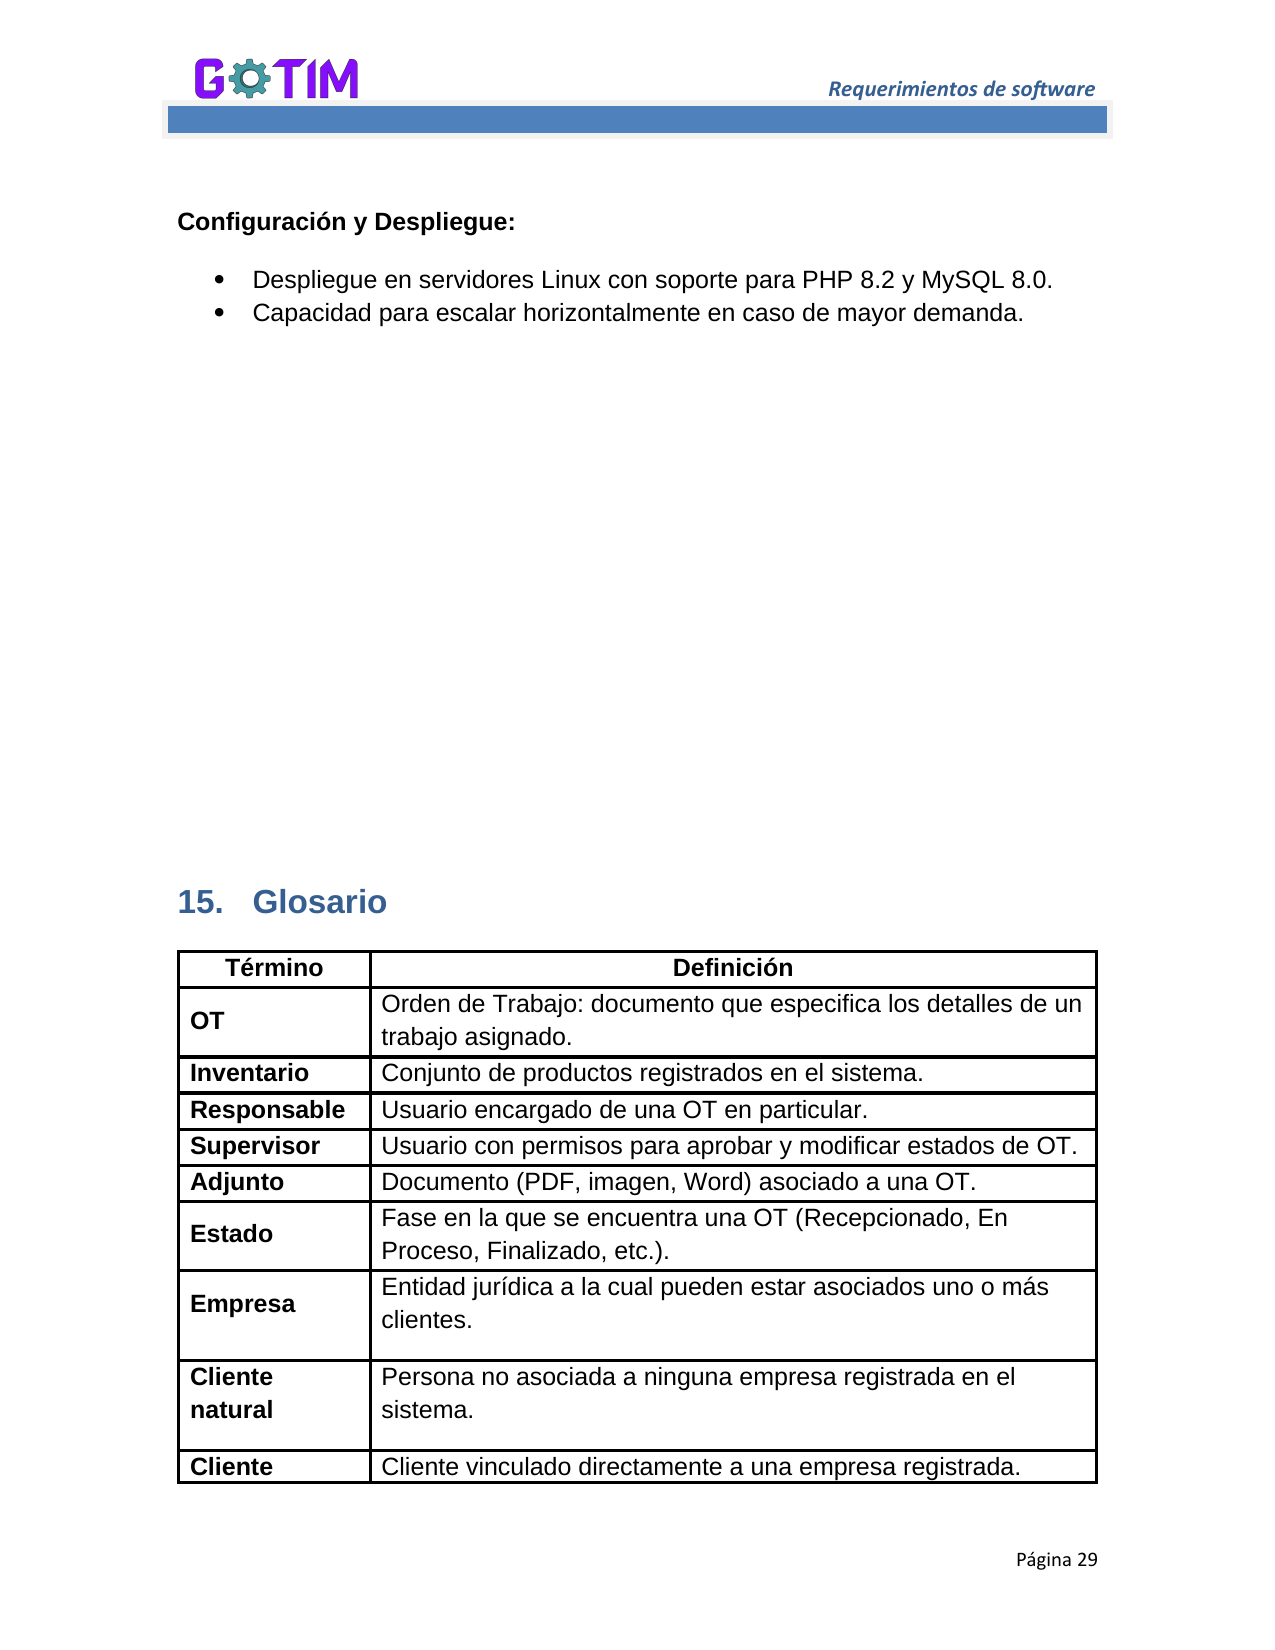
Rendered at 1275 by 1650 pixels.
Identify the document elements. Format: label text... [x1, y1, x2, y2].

table_cell Cliente vinculado directamente a una empresa registrada. [372, 1452, 1095, 1481]
table_header Término [180, 953, 369, 986]
table_cell Responsable [180, 1095, 369, 1128]
table_cell Fase en la que se encuentra una OT (Recepcionado, En Proceso, Finalizado, etc.). [372, 1203, 1095, 1269]
list Capacidad para escalar horizontalmente en caso de mayor demanda. [215, 298, 1098, 327]
table_cell Supervisor [180, 1131, 369, 1164]
table_cell Conjunto de productos registrados en el sistema. [372, 1059, 1095, 1091]
table_cell OT [180, 989, 369, 1055]
list Despliegue en servidores Linux con soporte para PHP 8.2 y MySQL 8.0. [215, 265, 1098, 294]
table_header Definición [372, 953, 1095, 986]
table_cell Inventario [180, 1059, 369, 1091]
table_cell Cliente Empresa [180, 1452, 369, 1481]
table_cell Persona no asociada a ninguna empresa registrada en el sistema. [372, 1362, 1095, 1449]
table_cell Cliente natural [180, 1362, 369, 1449]
table_cell Entidad jurídica a la cual pueden estar asociados uno o más clientes. [372, 1272, 1095, 1359]
table_cell Usuario encargado de una OT en particular. [372, 1095, 1095, 1128]
text Configuración y Despliegue: [177, 207, 1098, 236]
table_cell Usuario con permisos para aprobar y modificar estados de OT. [372, 1131, 1095, 1164]
table_cell Orden de Trabajo: documento que especifica los detalles de un trabajo asignado. [372, 989, 1095, 1055]
table_cell Empresa [180, 1272, 369, 1359]
table_cell Documento (PDF, imagen, Word) asociado a una OT. [372, 1167, 1095, 1200]
table_cell Adjunto [180, 1167, 369, 1200]
picture [191, 22, 360, 142]
subtitle Glosario [177, 882, 1098, 921]
table_cell Estado [180, 1203, 369, 1269]
